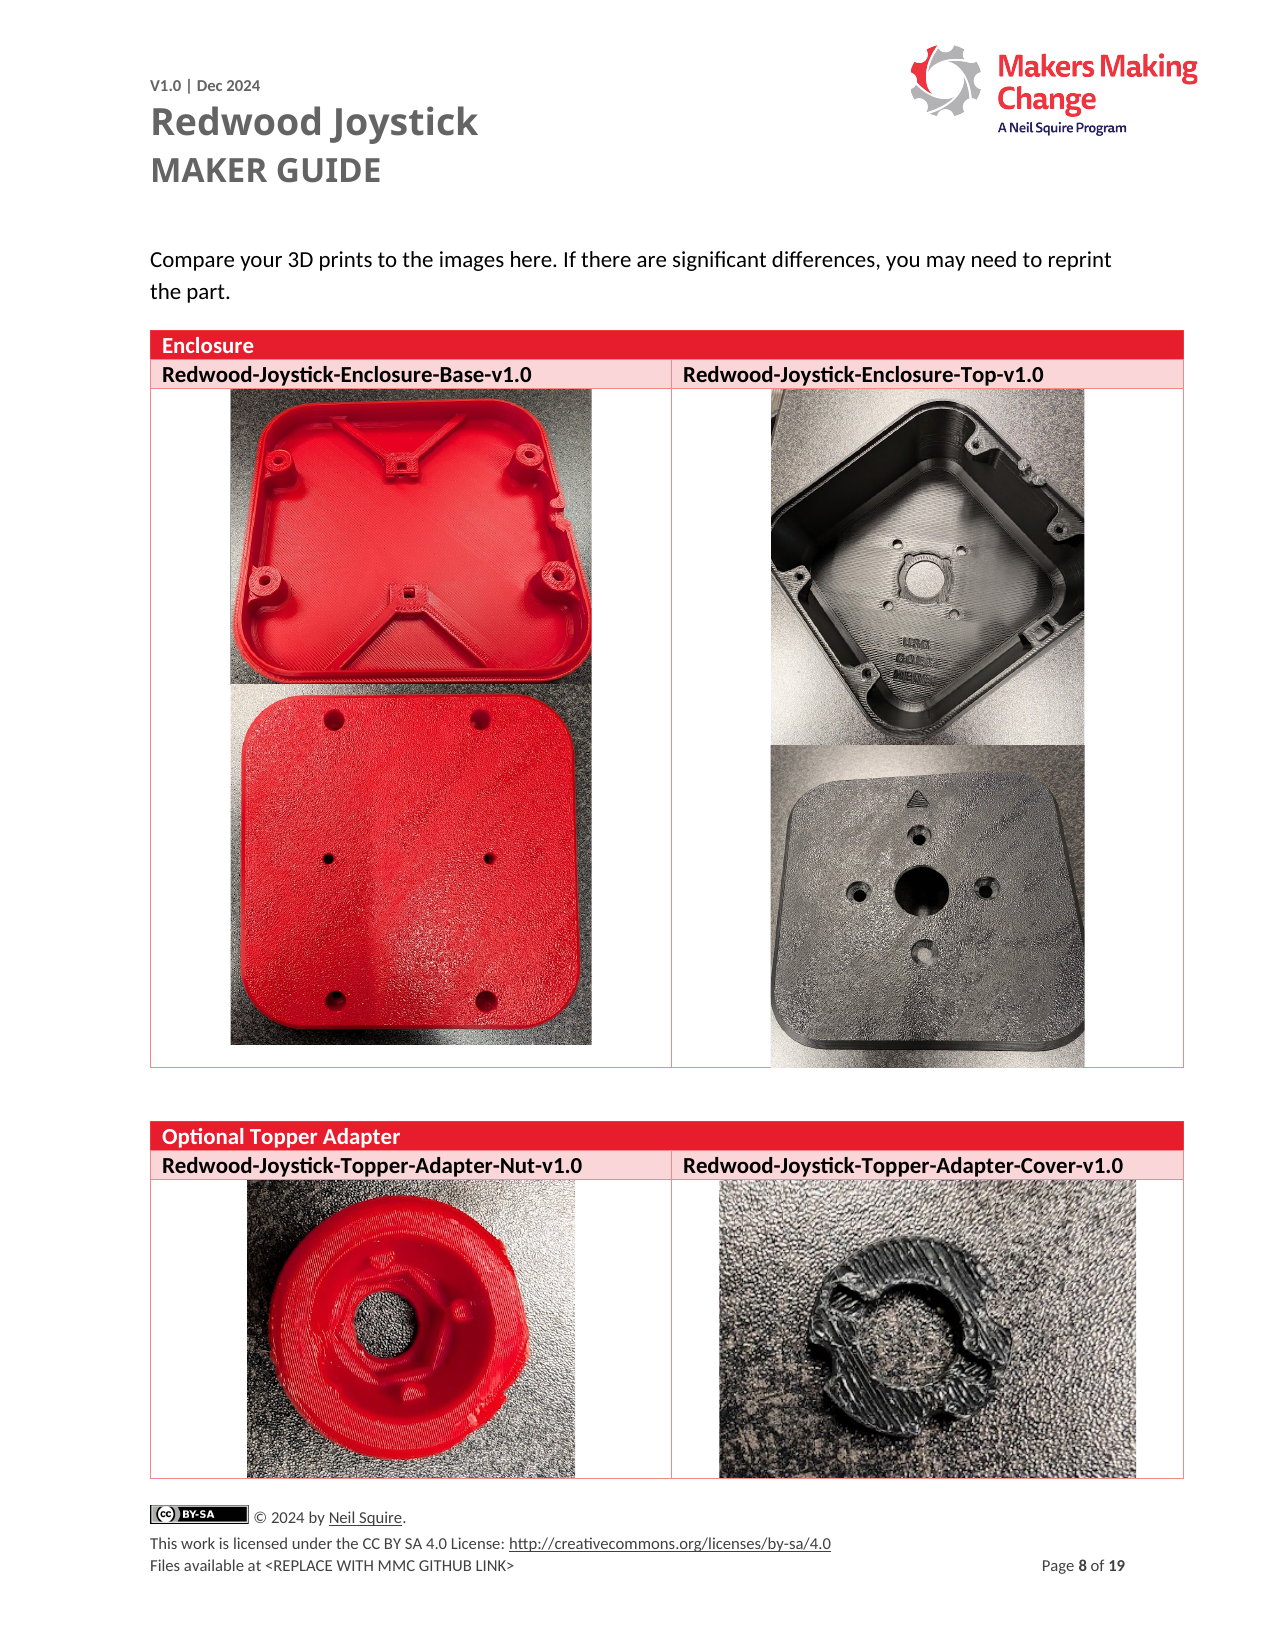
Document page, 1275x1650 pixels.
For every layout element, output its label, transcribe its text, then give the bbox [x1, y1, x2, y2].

table_header Optional Topper Adapter [151, 1122, 1183, 1150]
table_cell [151, 389, 671, 1067]
picture [719, 1180, 1137, 1478]
text Compare your 3D prints to the images here. If there are significant differences, you may need to reprint the part. [150, 245, 1125, 305]
table_cell [672, 1180, 719, 1477]
table_cell Redwood-Joystick-Enclosure-Top-v1.0 [672, 360, 1183, 388]
table_cell [576, 1180, 671, 1477]
picture [911, 45, 1198, 136]
table_cell [672, 389, 771, 1067]
picture [230, 389, 592, 1045]
picture [770, 389, 1085, 1068]
table_cell Redwood-Joystick-Topper-Adapter-Nut-v1.0 [151, 1151, 671, 1179]
table_cell Redwood-Joystick-Topper-Adapter-Cover-v1.0 [672, 1151, 1183, 1179]
picture [150, 1505, 249, 1524]
table_header Enclosure [151, 331, 1183, 359]
table_cell [151, 1180, 247, 1477]
table_cell [1137, 1180, 1183, 1477]
table_cell Redwood-Joystick-Enclosure-Base-v1.0 [151, 360, 671, 388]
table_cell [1085, 389, 1183, 1067]
picture [247, 1180, 576, 1478]
